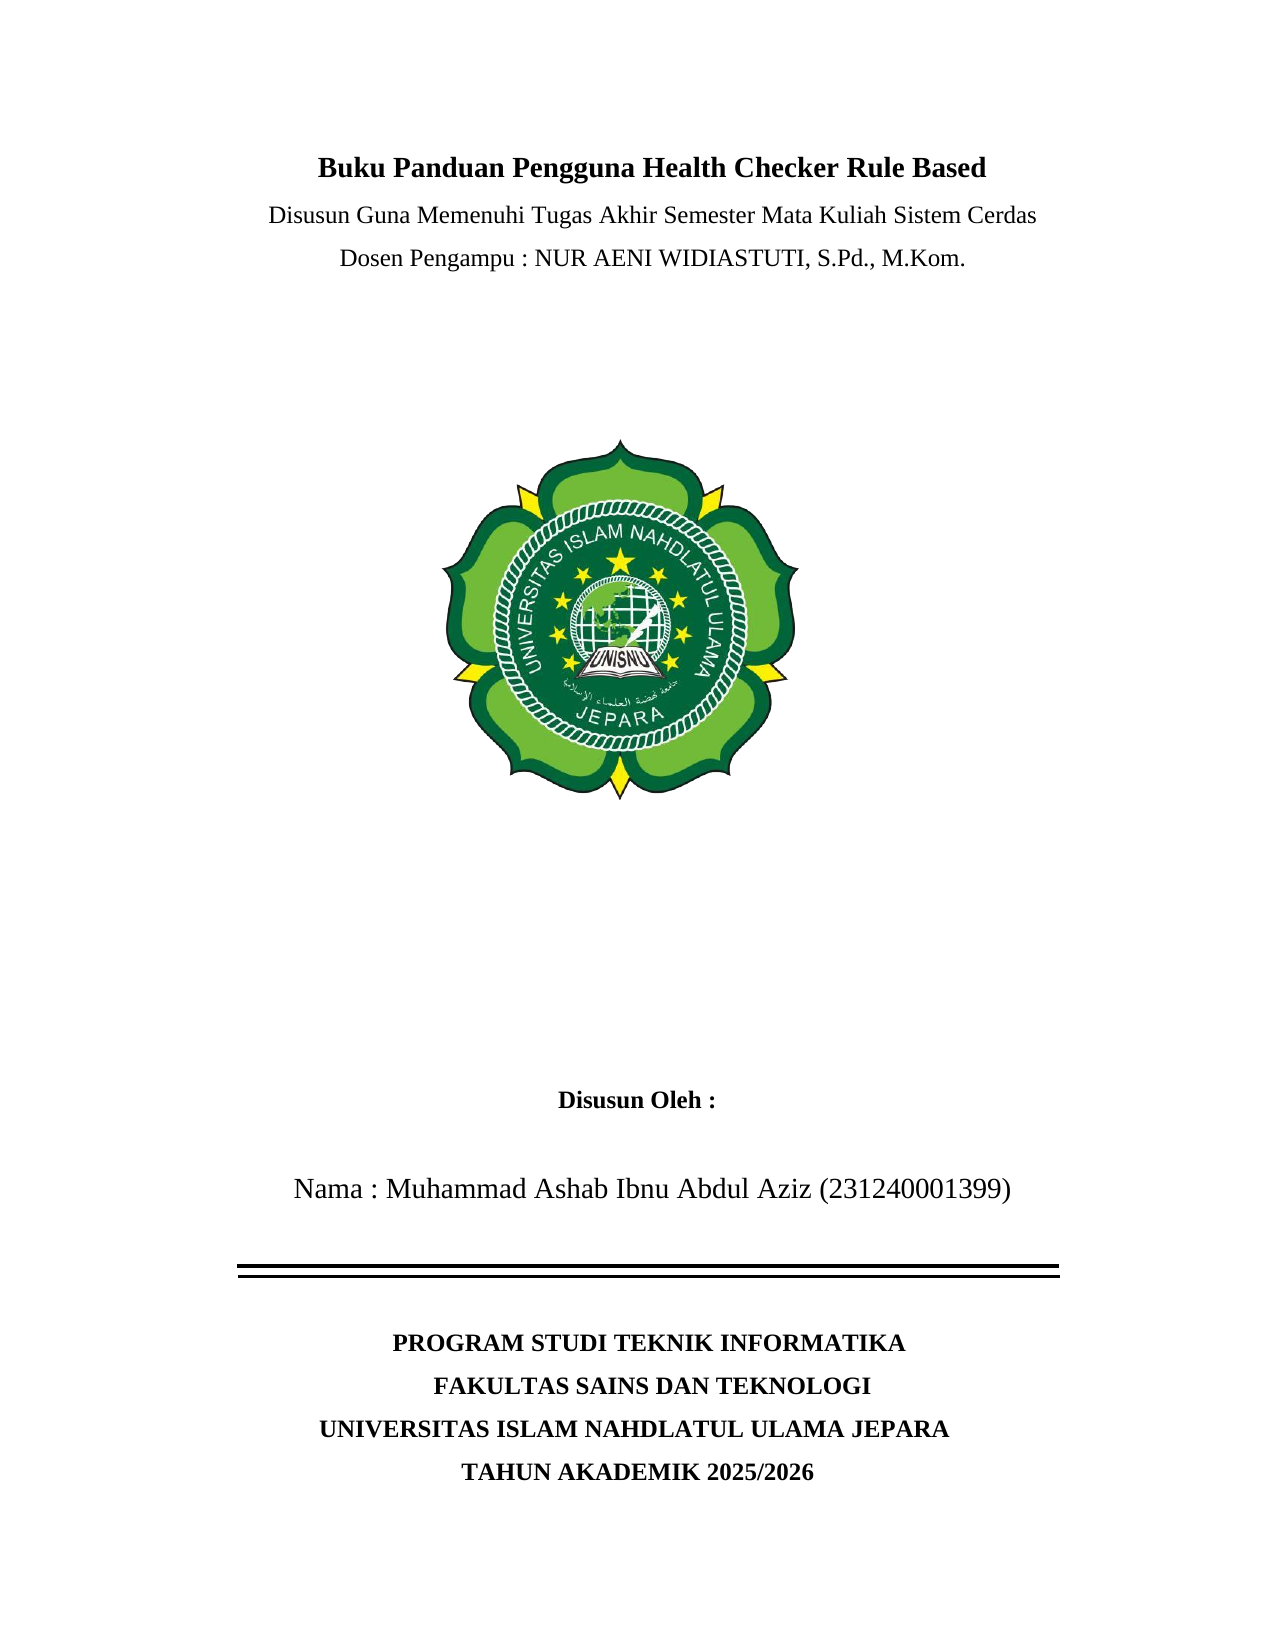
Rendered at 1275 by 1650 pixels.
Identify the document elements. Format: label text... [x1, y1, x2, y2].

text UNIVERSITAS ISLAM NAHDLATUL ULAMA JEPARA TAHUN AKADEMIK 2025/2026 [215, 1414, 1060, 1486]
text Disusun Oleh : [150, 1085, 1125, 1114]
text Dosen Pengampu : NUR AENI WIDIASTUTI, S.Pd., M.Kom. [182, 243, 1123, 272]
text PROGRAM STUDI TEKNIK INFORMATIKA FAKULTAS SAINS DAN TEKNOLOGI [278, 1328, 1026, 1400]
text Buku Panduan Pengguna Health Checker Rule Based [181, 150, 1123, 183]
text Disusun Guna Memenuhi Tugas Akhir Semester Mata Kuliah Sistem Cerdas [181, 200, 1123, 229]
text Nama : Muhammad Ashab Ibnu Abdul Aziz (231240001399) [181, 1171, 1123, 1205]
picture [441, 439, 799, 800]
